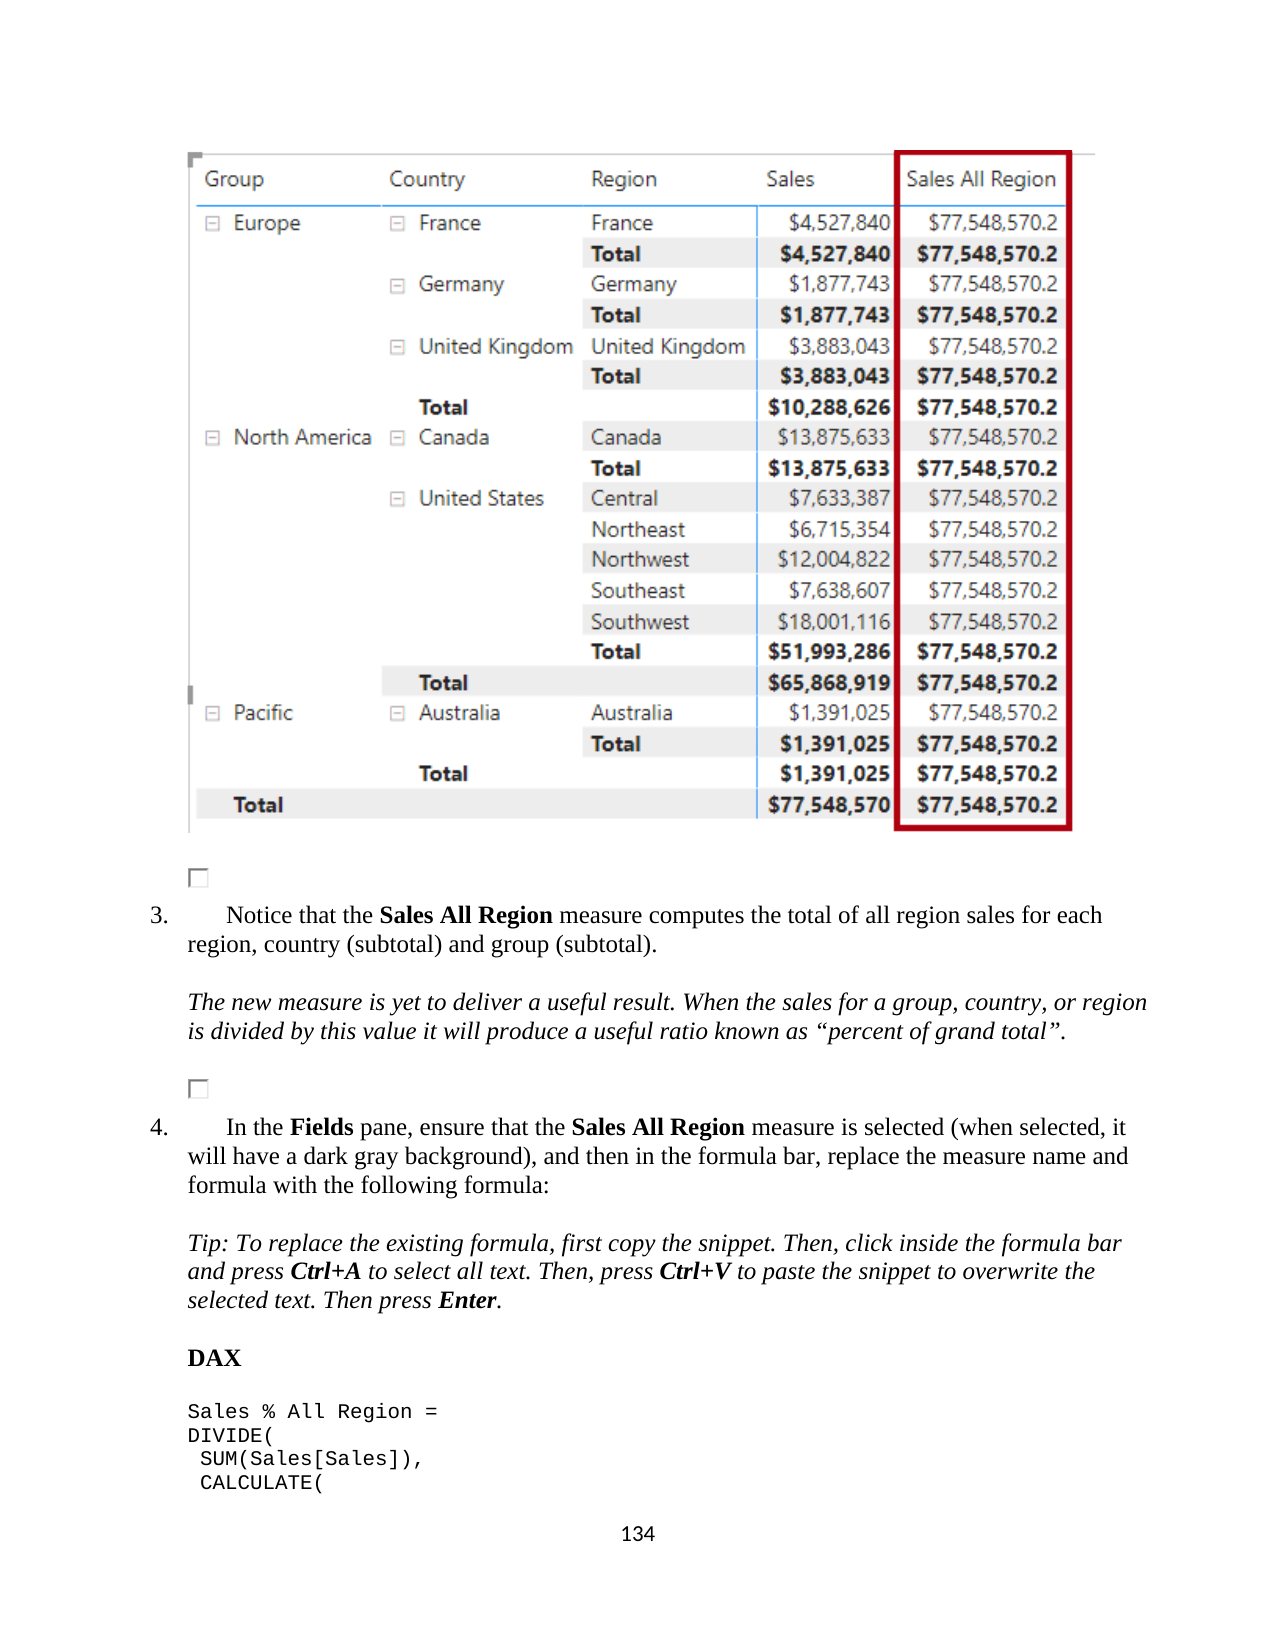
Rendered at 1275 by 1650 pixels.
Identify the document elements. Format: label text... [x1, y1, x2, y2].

text Tip: To replace the existing formula, first copy the snippet. Then, click inside the formula bar and press Ctrl+A to select all text. Then, press Ctrl+V to paste the snippet to overwrite the selected text. Then press Enter. [187, 1228, 1162, 1314]
list In the Fields pane, ensure that the Sales All Region measure is selected (when selected, it will have a dark gray background), and then in the formula bar, replace the measure name and formula with the following formula: [150, 1074, 1162, 1198]
text ‎ CALCULATE( [187, 1472, 1162, 1496]
text DAX [187, 1343, 1162, 1372]
text ‎ SUM(Sales[Sales]), [187, 1448, 1162, 1472]
text The new measure is yet to deliver a useful result. When the sales for a group, country, or region is divided by this value it will produce a useful ratio known as “percent of grand total”. [187, 987, 1162, 1044]
text Sales % All Region = [187, 1401, 1162, 1424]
text ‎DIVIDE( [187, 1424, 1162, 1448]
list Notice that the Sales All Region measure computes the total of all region sales for each region, country (subtotal) and group (subtotal). [150, 862, 1162, 958]
picture [187, 150, 1096, 833]
